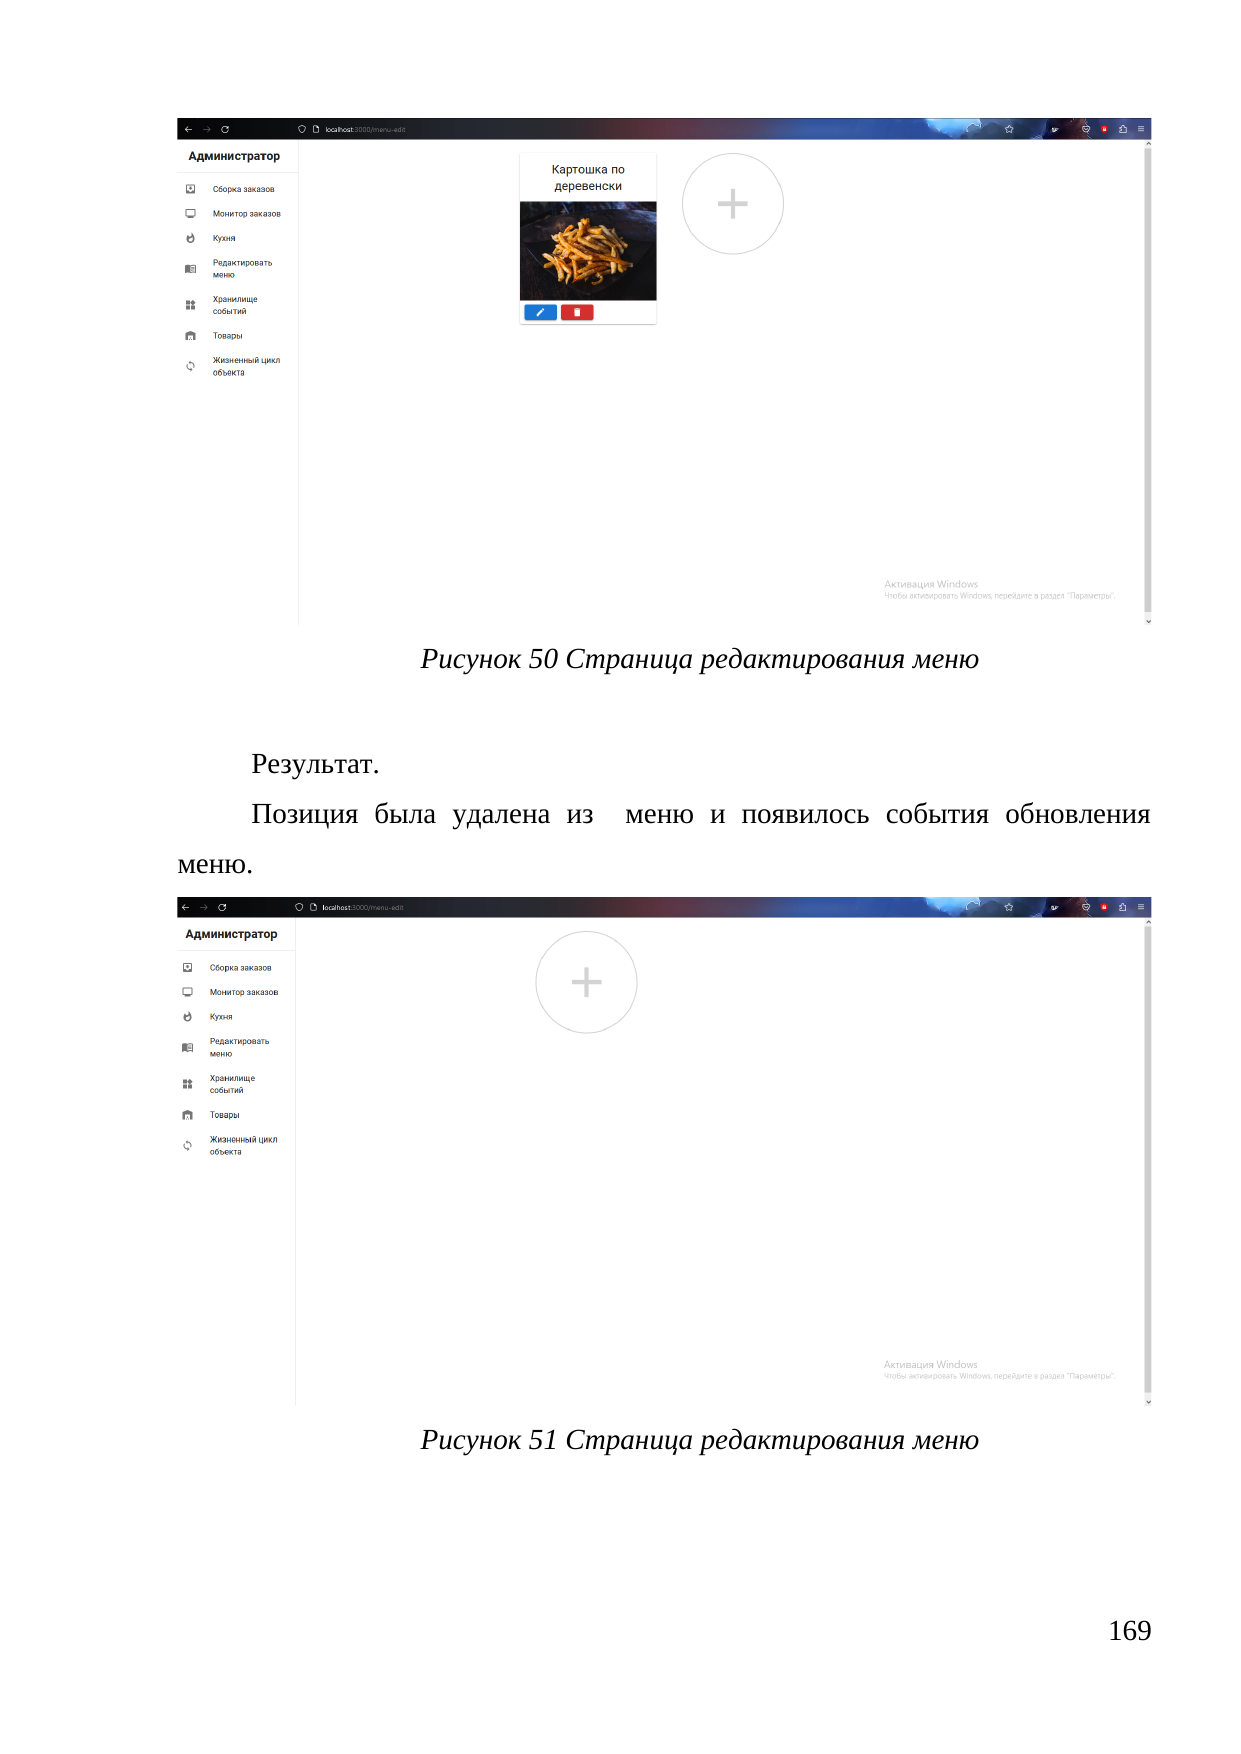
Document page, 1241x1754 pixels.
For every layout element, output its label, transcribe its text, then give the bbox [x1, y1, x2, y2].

text Результат. [177, 746, 1152, 779]
text Рисунок 50 Страница редактирования меню [177, 641, 1152, 675]
picture [177, 897, 1152, 1406]
text Позиция была удалена из меню и появилось события обновления меню. [177, 796, 1152, 880]
picture [177, 118, 1152, 625]
text Рисунок 51 Страница редактирования меню [177, 1422, 1152, 1456]
